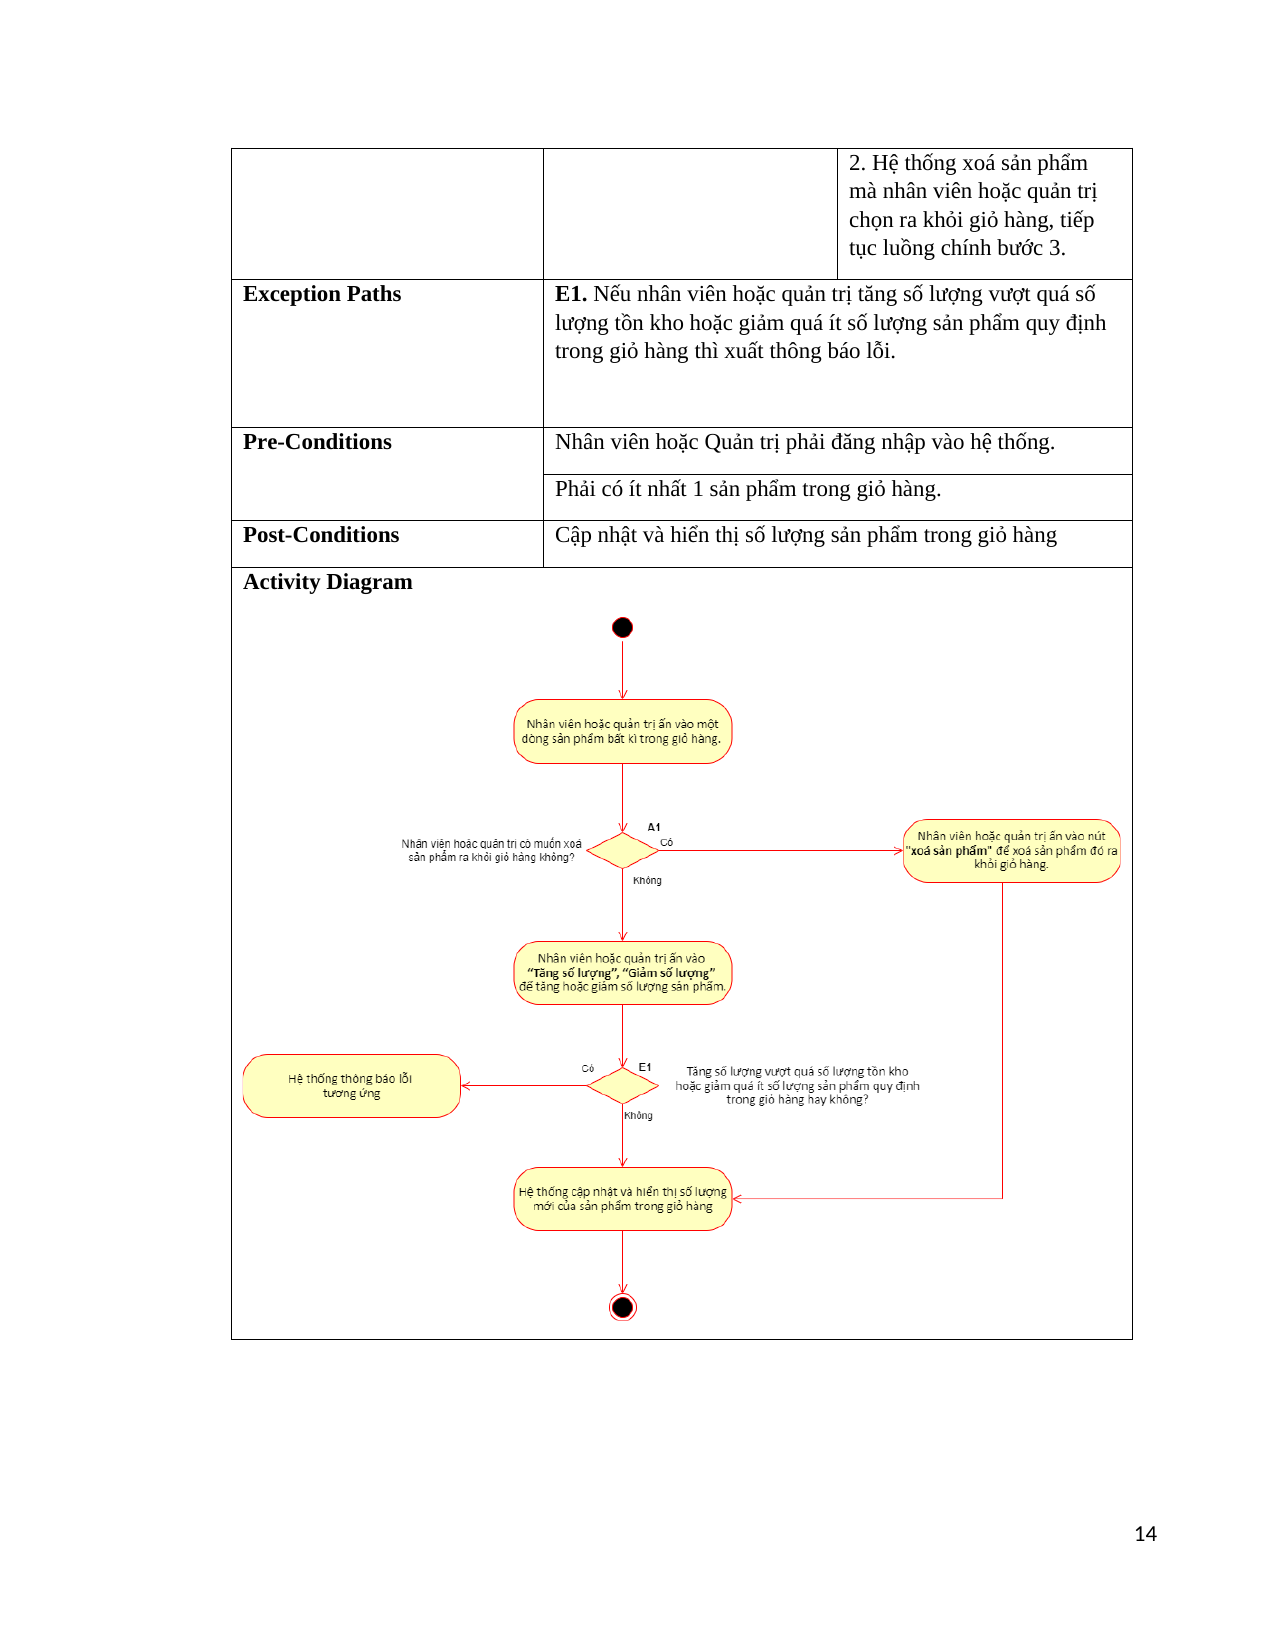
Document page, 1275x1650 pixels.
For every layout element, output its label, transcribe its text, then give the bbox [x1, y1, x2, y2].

table_cell Cập nhật và hiển thị số lượng sản phẩm trong giỏ hàng [544, 521, 1132, 567]
picture [242, 613, 1121, 1321]
table_cell Nhân viên hoặc Quản trị phải đăng nhập vào hệ thống. [544, 428, 1132, 474]
table_cell Post-Conditions [232, 521, 543, 567]
table_cell Activity Diagram [232, 568, 1132, 1339]
table_cell E1. Nếu nhân viên hoặc quản trị tăng số lượng vượt quá số lượng tồn kho hoặc giảm quá ít số lượng sản phẩm quy định trong giỏ hàng thì xuất thông báo lỗi. [544, 280, 1132, 427]
table_cell 2. Hệ thống xoá sản phẩm mà nhân viên hoặc quản trị chọn ra khỏi giỏ hàng, tiếp tục luồng chính bước 3. [838, 149, 1132, 279]
table_cell Phải có ít nhất 1 sản phẩm trong giỏ hàng. [544, 475, 1132, 520]
table_cell Pre-Conditions [232, 428, 543, 520]
table_cell Exception Paths [232, 280, 543, 427]
table_cell [544, 149, 837, 279]
